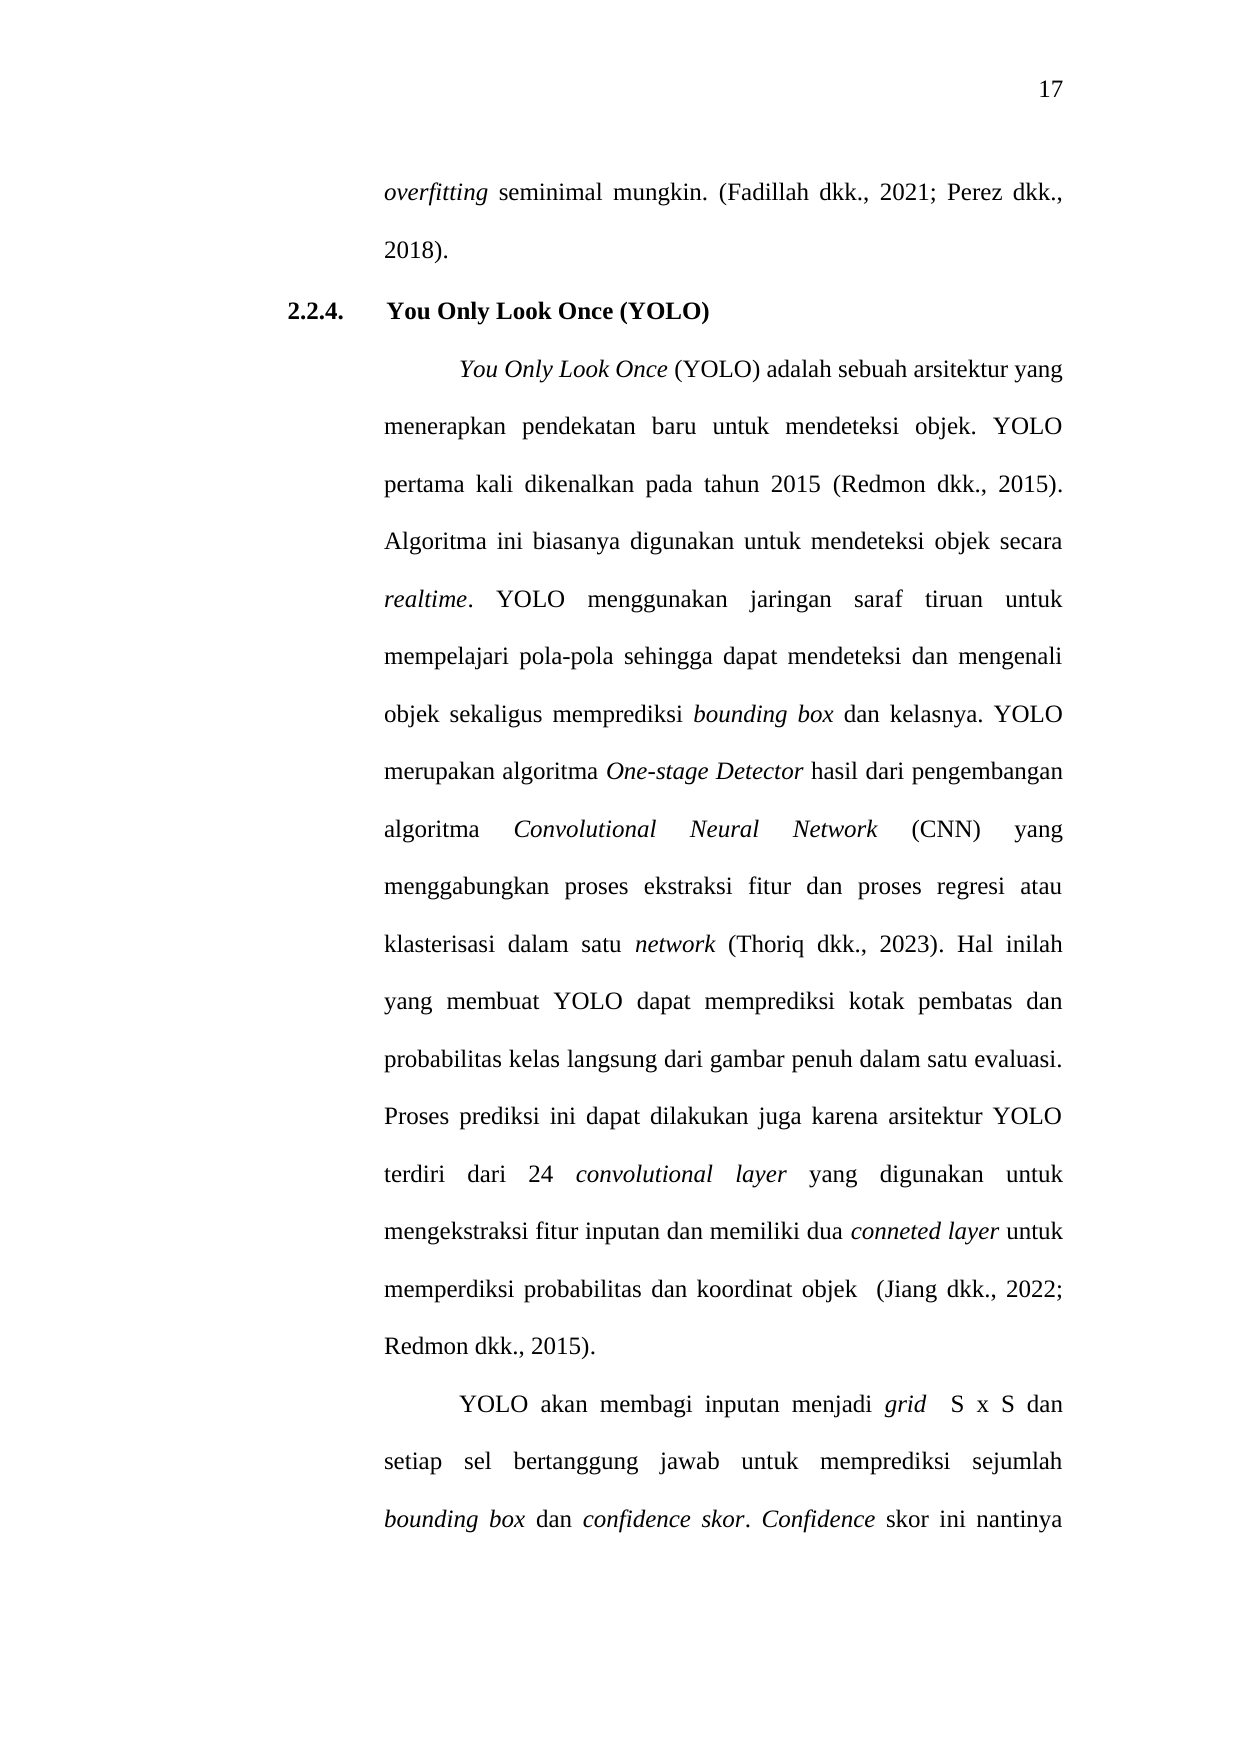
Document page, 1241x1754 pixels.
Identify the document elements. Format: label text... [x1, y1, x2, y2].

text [384, 1389, 1063, 1533]
subtitle You Only Look Once (YOLO) [287, 296, 1063, 325]
text You Only Look Once (YOLO) adalah sebuah arsitektur yang menerapkan pendekatan baru untuk mendeteksi objek. YOLO pertama kali dikenalkan pada tahun 2015 . Algoritma ini biasanya digunakan untuk mendeteksi objek secara realtime. YOLO menggunakan jaringan saraf tiruan untuk mempelajari pola-pola sehingga dapat mendeteksi dan mengenali objek sekaligus memprediksi bounding box dan kelasnya. YOLO merupakan algoritma One-stage Detector hasil dari pengembangan algoritma Convolutional Neural Network (CNN) yang menggabungkan proses ekstraksi fitur dan proses regresi atau klasterisasi dalam satu network . Hal inilah yang membuat YOLO dapat memprediksi kotak pembatas dan probabilitas kelas langsung dari gambar penuh dalam satu evaluasi. Proses prediksi ini dapat dilakukan juga karena arsitektur YOLO terdiri dari 24 convolutional layer yang digunakan untuk mengekstraksi fitur inputan dan memiliki dua conneted layer untuk memperdiksi probabilitas dan koordinat objek . [384, 354, 1063, 1360]
